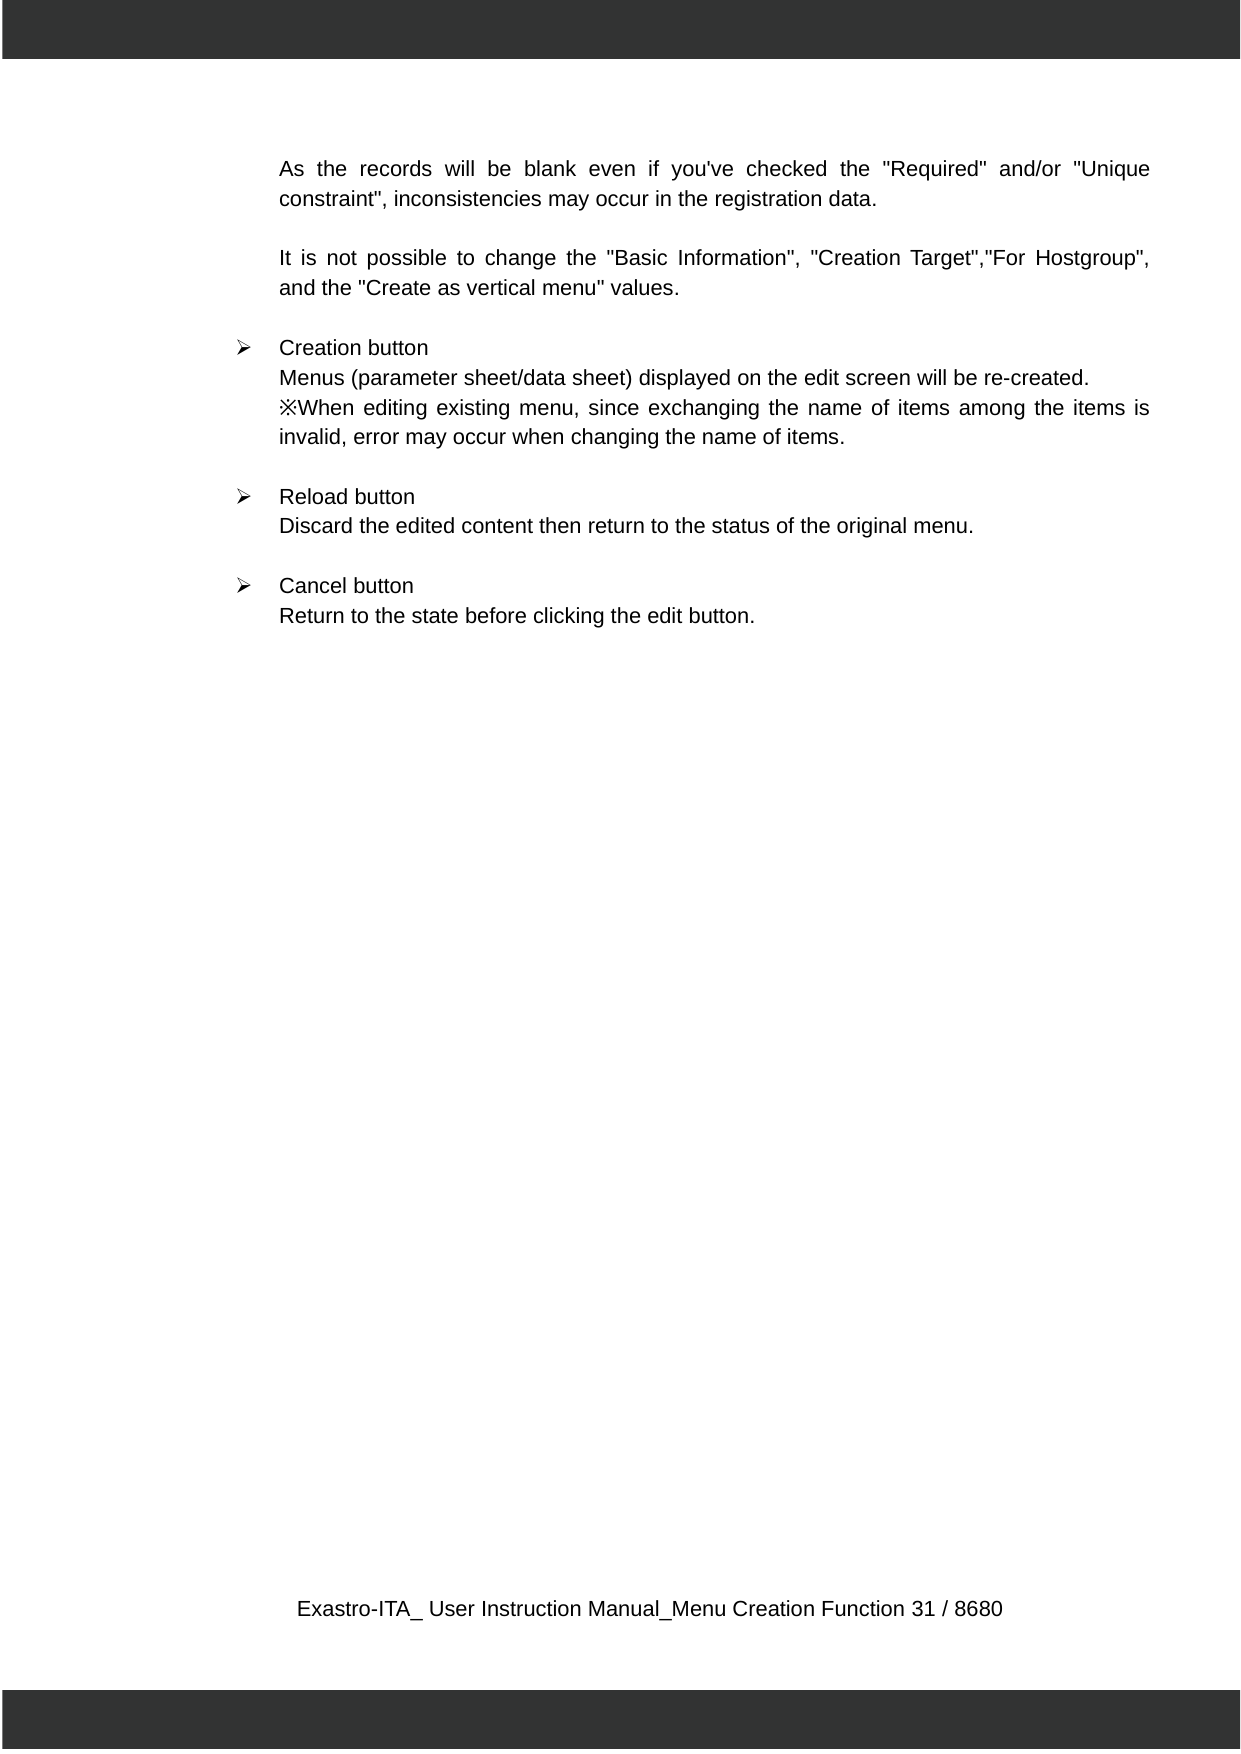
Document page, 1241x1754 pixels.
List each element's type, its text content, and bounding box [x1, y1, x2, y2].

list Creation button [235, 332, 1152, 362]
list Return to the state before clicking the edit button. [279, 601, 1152, 630]
list Menus (parameter sheet/data sheet) displayed on the edit screen will be re-created. [279, 362, 1152, 392]
list Discard the edited content then return to the status of the original menu. [279, 511, 1152, 541]
picture [2, 1690, 1241, 1749]
list As the records will be blank even if you've checked the "Required" and/or "Unique constraint", inconsistencies may occur in the registration data. [279, 154, 1152, 213]
list Cancel button [235, 571, 1152, 601]
list ※When editing existing menu, since exchanging the name of items among the items is invalid, error may occur when changing the name of items. [279, 392, 1152, 452]
list It is not possible to change the "Basic Information", "Creation Target","For Hostgroup", and the "Create as vertical menu" values. [279, 243, 1152, 303]
list Reload button [235, 481, 1152, 511]
picture [2, 0, 1241, 59]
